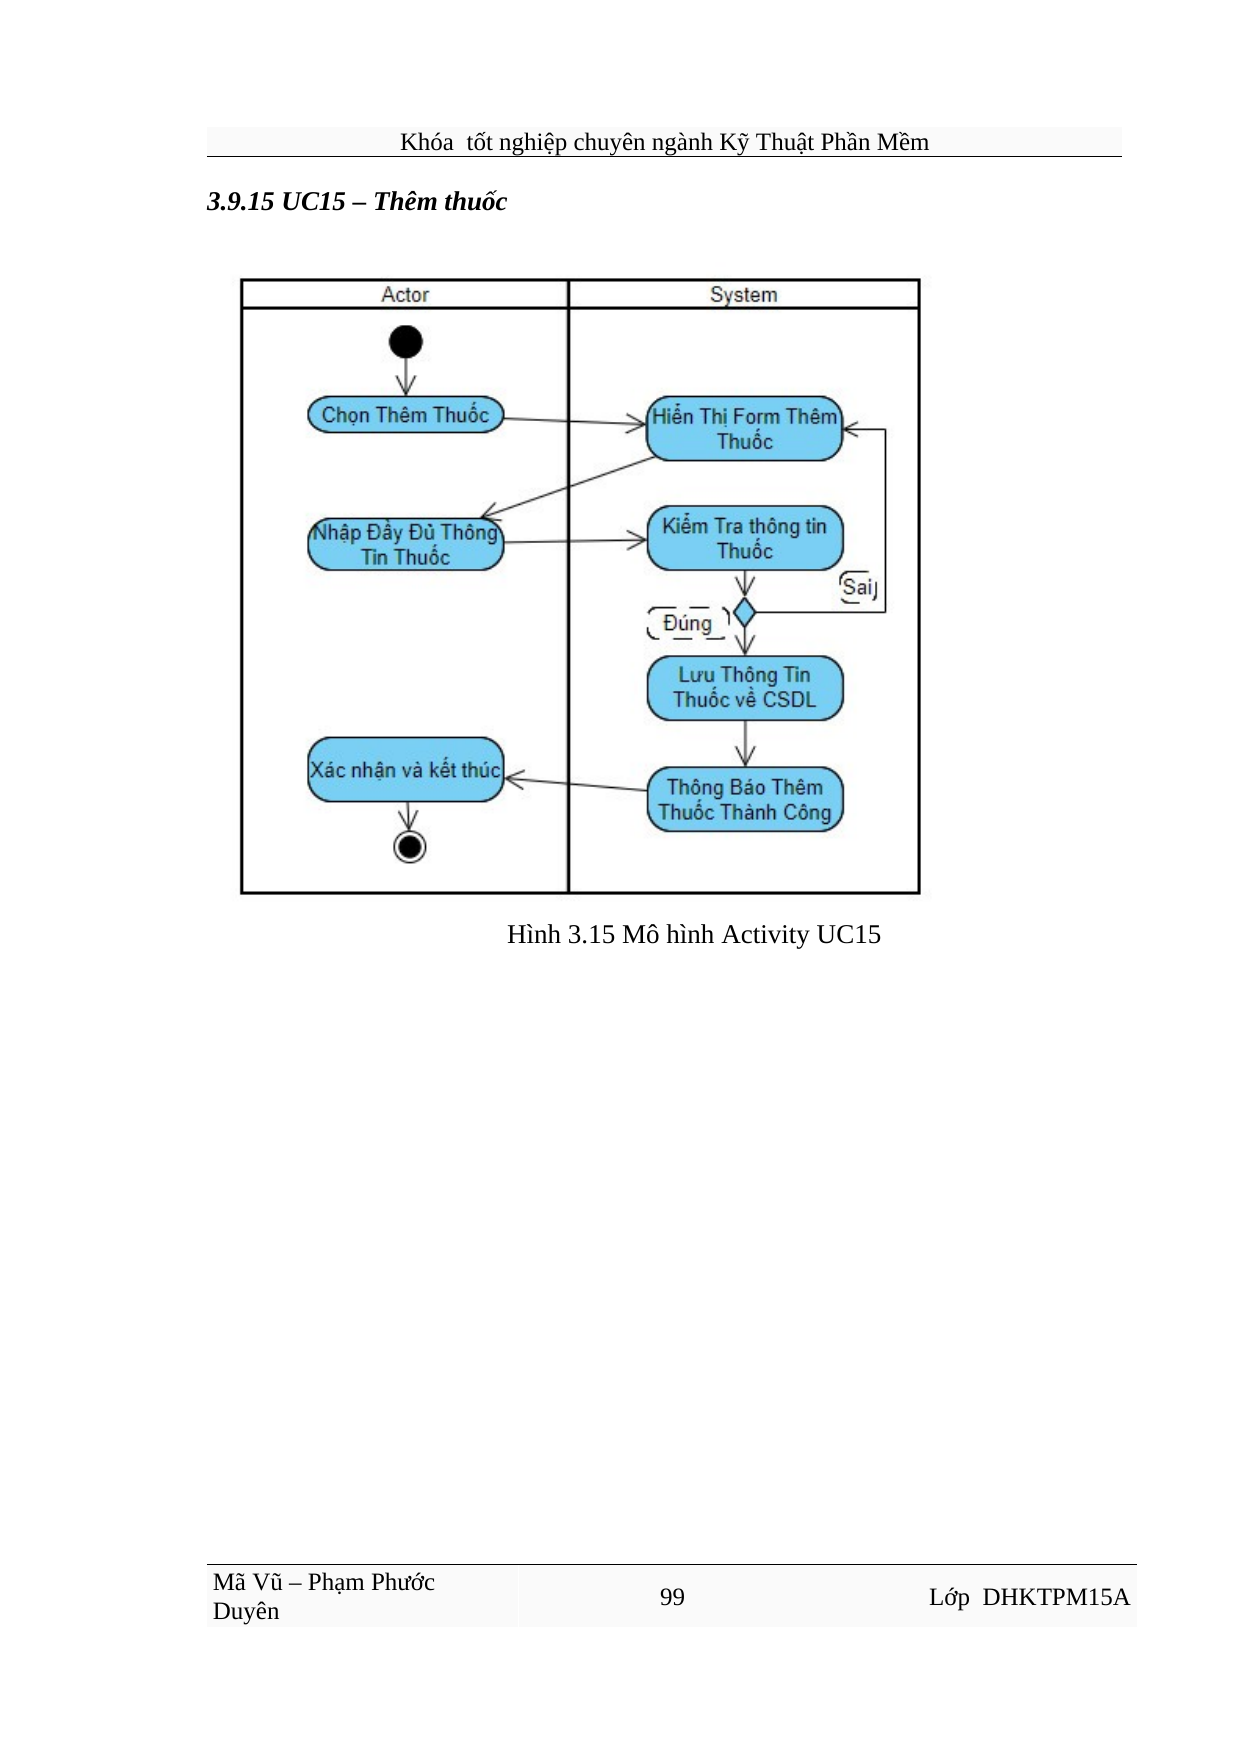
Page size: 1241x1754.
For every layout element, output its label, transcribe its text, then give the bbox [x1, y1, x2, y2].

picture [206, 238, 946, 909]
text Hình 3.15 Mô hình Activity UC15 [432, 918, 1122, 949]
subtitle UC15 – Thêm thuốc [207, 185, 1122, 216]
